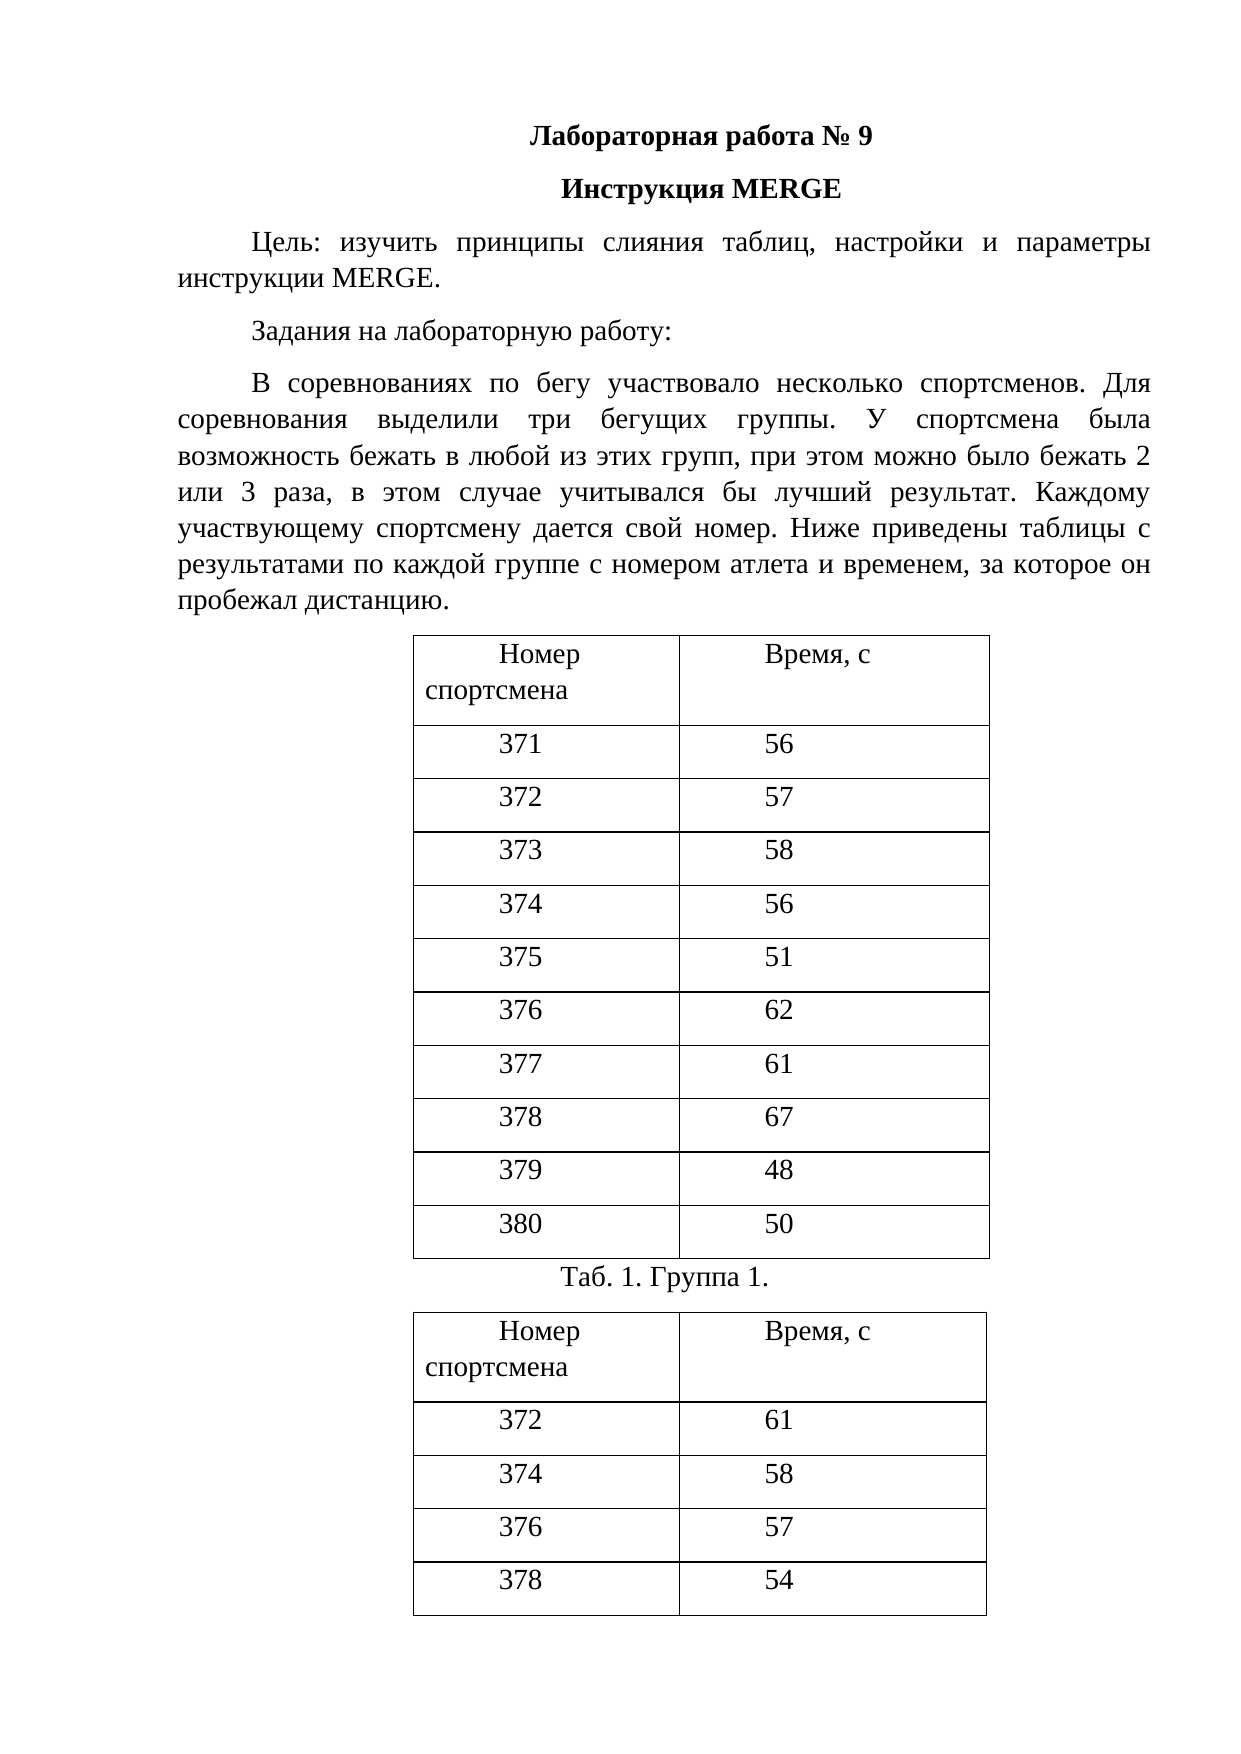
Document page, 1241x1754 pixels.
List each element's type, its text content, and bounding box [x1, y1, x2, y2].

table_cell 48 [680, 1153, 989, 1205]
table_header Время, с [680, 1313, 986, 1401]
table_cell 372 [414, 779, 679, 831]
table_header Время, с [680, 636, 989, 725]
table_cell 378 [414, 1099, 679, 1151]
table_cell 377 [414, 1046, 679, 1098]
table_cell 57 [680, 779, 989, 831]
table_cell 50 [680, 1206, 989, 1258]
table_cell 57 [680, 1509, 986, 1561]
text Инструкция MERGE [177, 171, 1152, 204]
text Лабораторная работа № 9 [177, 118, 1152, 152]
table_cell 58 [680, 1456, 986, 1508]
table_cell 61 [680, 1046, 989, 1098]
table_cell 56 [680, 726, 989, 778]
table_cell 380 [414, 1206, 679, 1258]
text В соревнованиях по бегу участвовало несколько спортсменов. Для соревнования выделили три бегущих группы. У спортсмена была возможность бежать в любой из этих групп, при этом можно было бежать 2 или 3 раза, в этом случае учитывался бы лучший результат. Каждому участвующему спортсмену дается свой номер. Ниже приведены таблицы с результатами по каждой группе с номером атлета и временем, за которое он пробежал дистанцию. [177, 366, 1152, 616]
table_cell 58 [680, 833, 989, 885]
table_cell 54 [680, 1563, 986, 1615]
text Таб. 1. Группа 1. [177, 1259, 1152, 1293]
text Цель: изучить принципы слияния таблиц, настройки и параметры инструкции MERGE. [177, 224, 1152, 293]
table_cell 62 [680, 993, 989, 1045]
table_header Номер спортсмена [414, 636, 679, 725]
table_header Номер спортсмена [414, 1313, 679, 1401]
table_cell 374 [414, 1456, 679, 1508]
table_cell 56 [680, 886, 989, 938]
table_cell 376 [414, 1509, 679, 1561]
text Задания на лабораторную работу: [177, 313, 1152, 346]
table_cell 379 [414, 1153, 679, 1205]
table_cell 371 [414, 726, 679, 778]
table_cell 375 [414, 939, 679, 991]
table_cell 373 [414, 833, 679, 885]
table_cell 51 [680, 939, 989, 991]
table_cell 372 [414, 1403, 679, 1455]
table_cell 61 [680, 1403, 986, 1455]
table_cell 378 [414, 1563, 679, 1615]
table_cell 67 [680, 1099, 989, 1151]
table_cell 374 [414, 886, 679, 938]
table_cell 376 [414, 993, 679, 1045]
